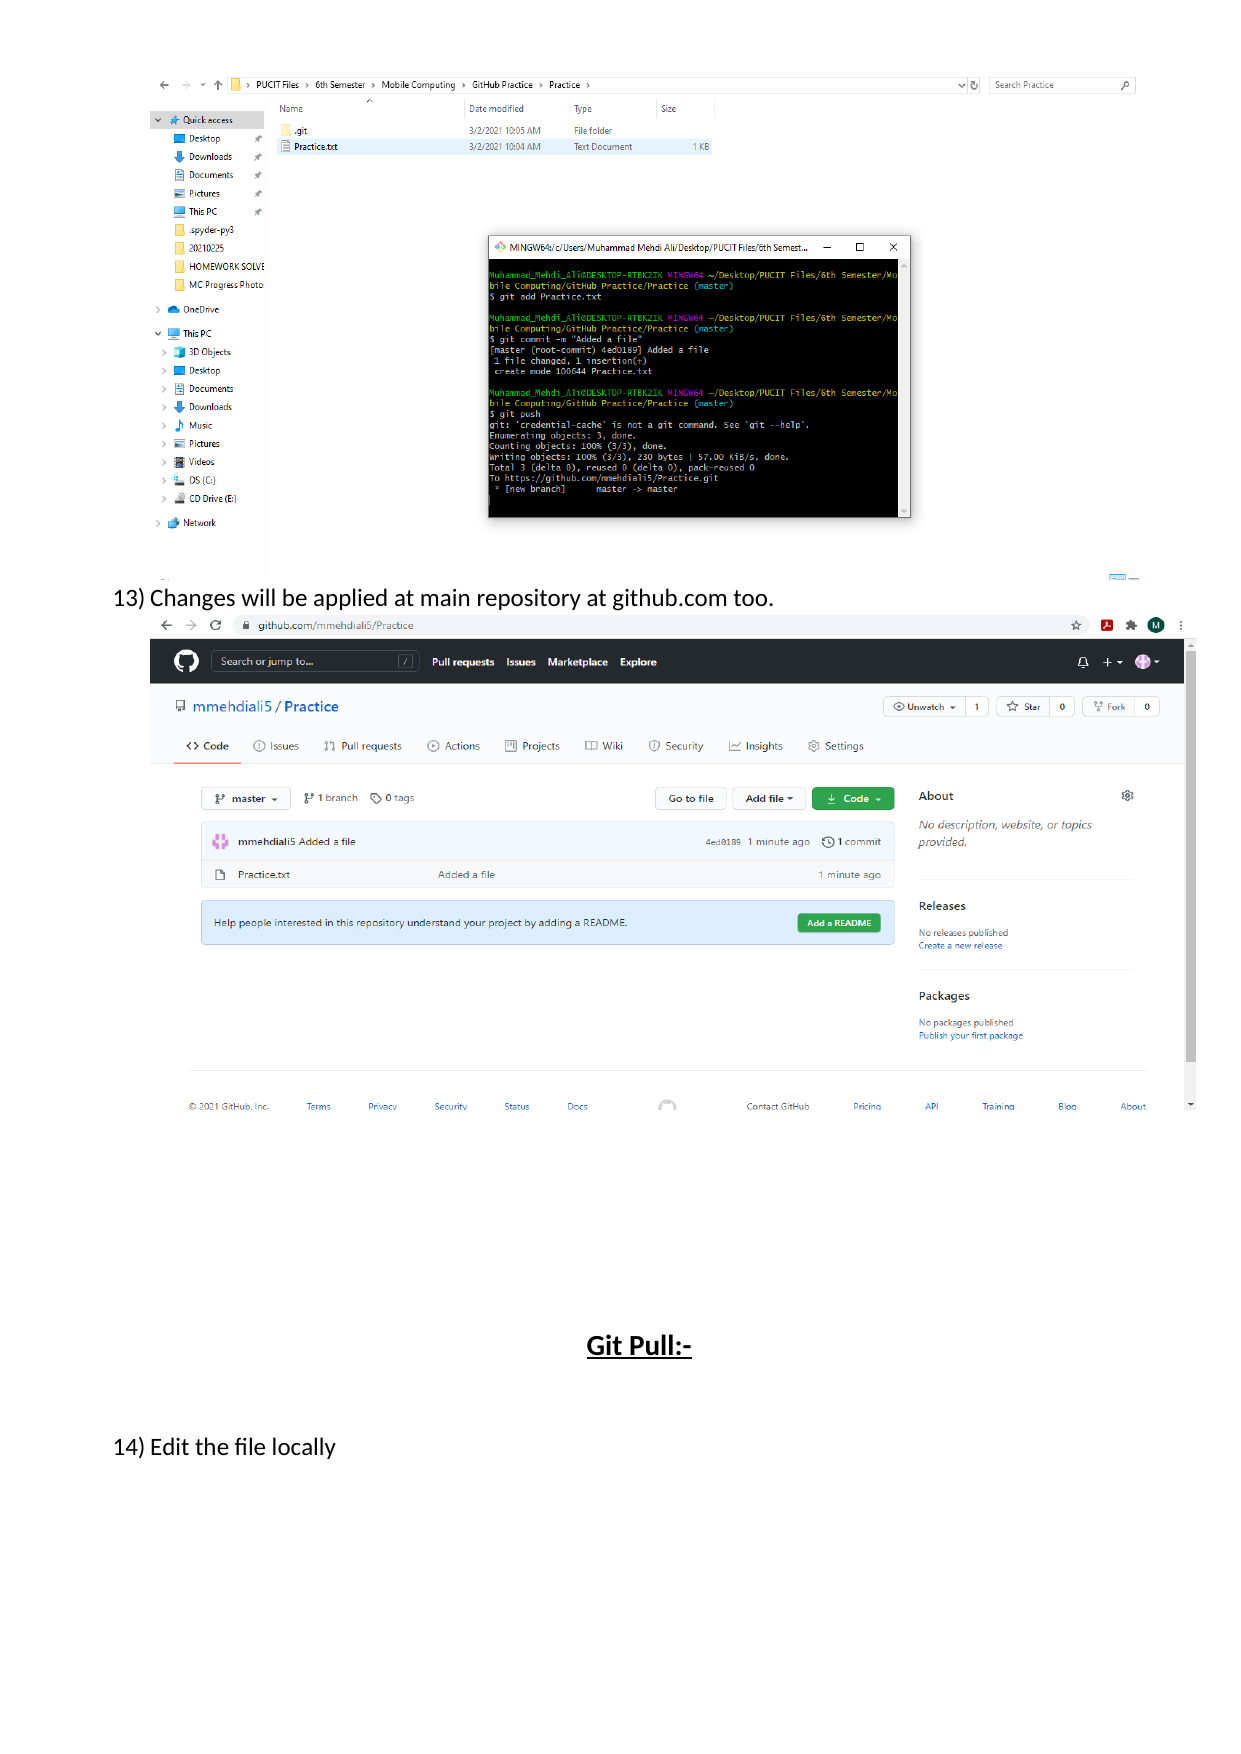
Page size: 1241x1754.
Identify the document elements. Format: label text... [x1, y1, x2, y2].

list Edit the file locally [112, 1431, 1165, 1462]
picture [150, 75, 1142, 580]
text Git Pull:- [112, 1327, 1165, 1362]
picture [150, 614, 1197, 1110]
list Changes will be applied at main repository at github.com too. [112, 582, 1165, 612]
